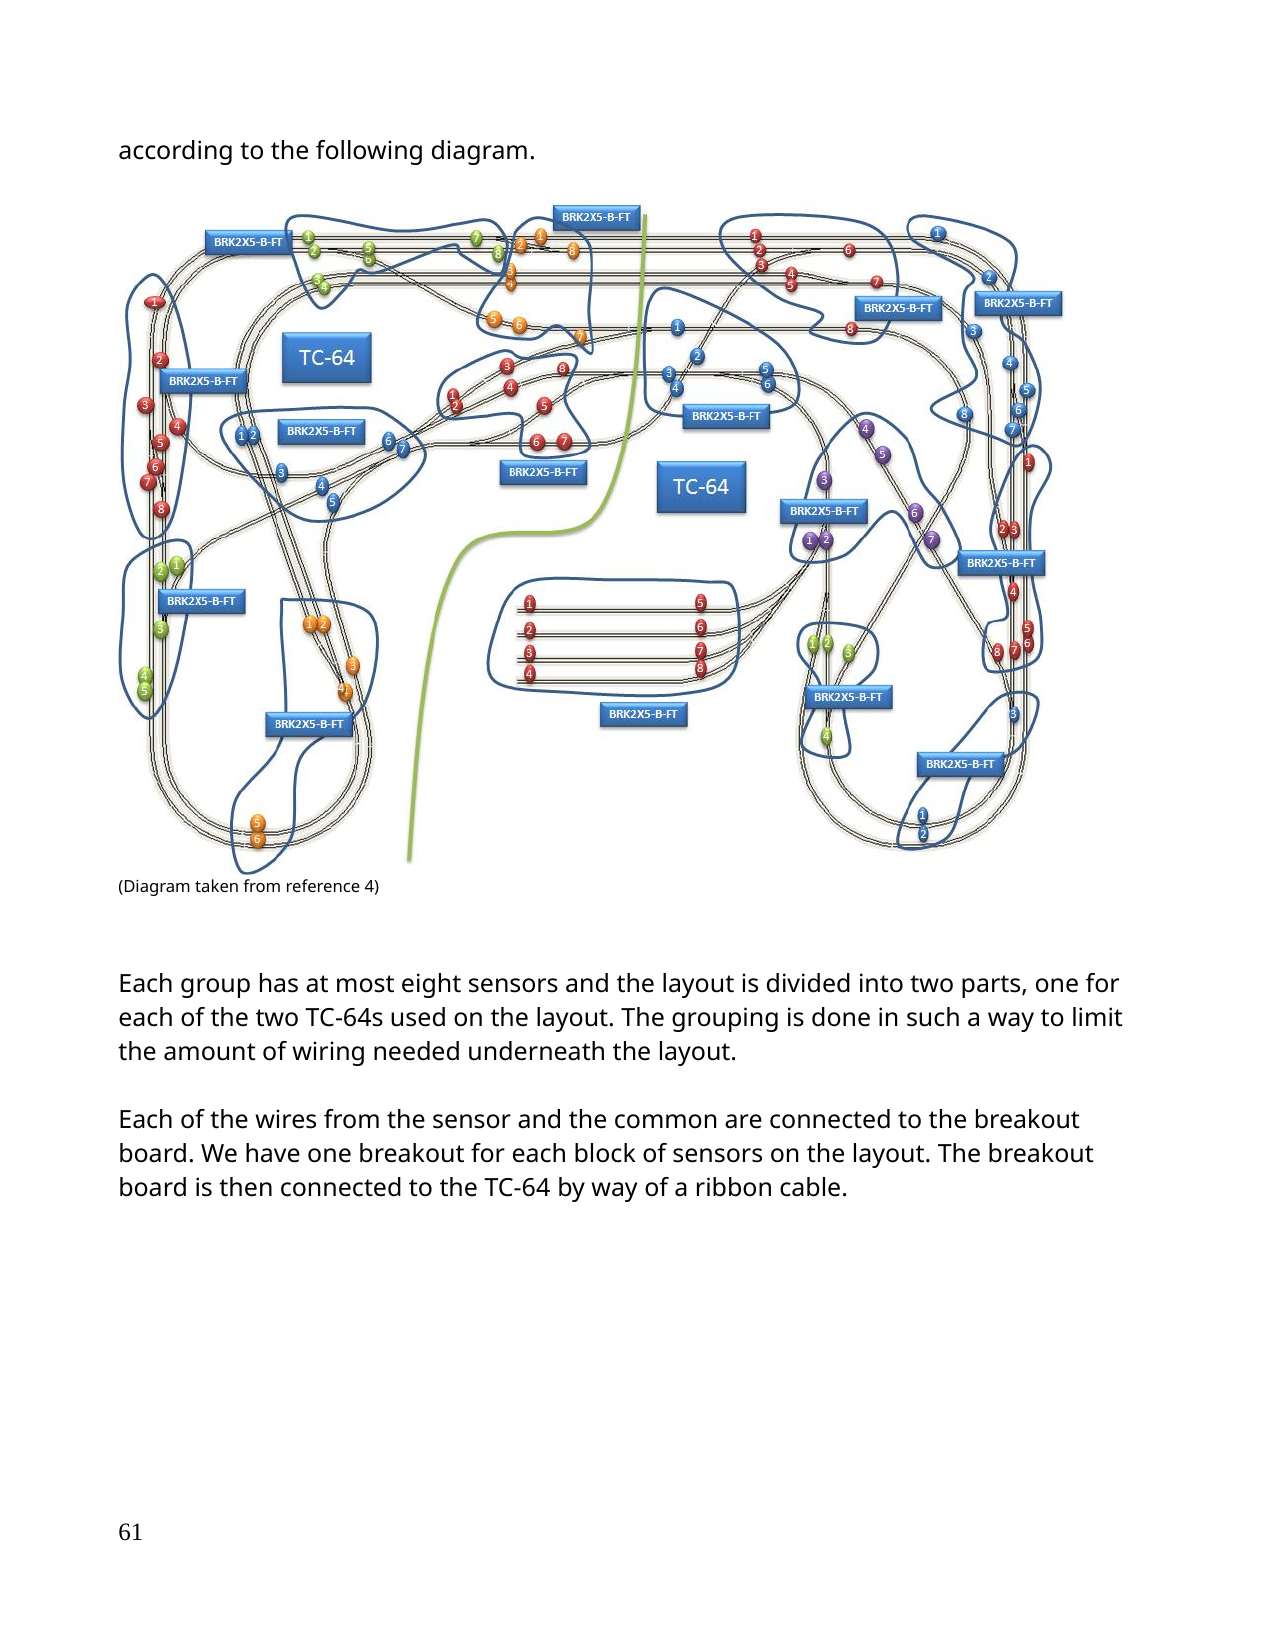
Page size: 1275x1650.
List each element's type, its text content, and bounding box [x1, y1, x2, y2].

text Each of the wires from the sensor and the common are connected to the breakout board. We have one breakout for each block of sensors on the layout. The breakout board is then connected to the TC-64 by way of a ribbon cable. [118, 1102, 1157, 1204]
picture [118, 200, 1067, 875]
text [118, 132, 1157, 167]
text (Diagram taken from reference 4) [118, 875, 1157, 897]
text Each group has at most eight sensors and the layout is divided into two parts, one for each of the two TC-64s used on the layout. The grouping is done in such a way to limit the amount of wiring needed underneath the layout. [118, 966, 1157, 1068]
